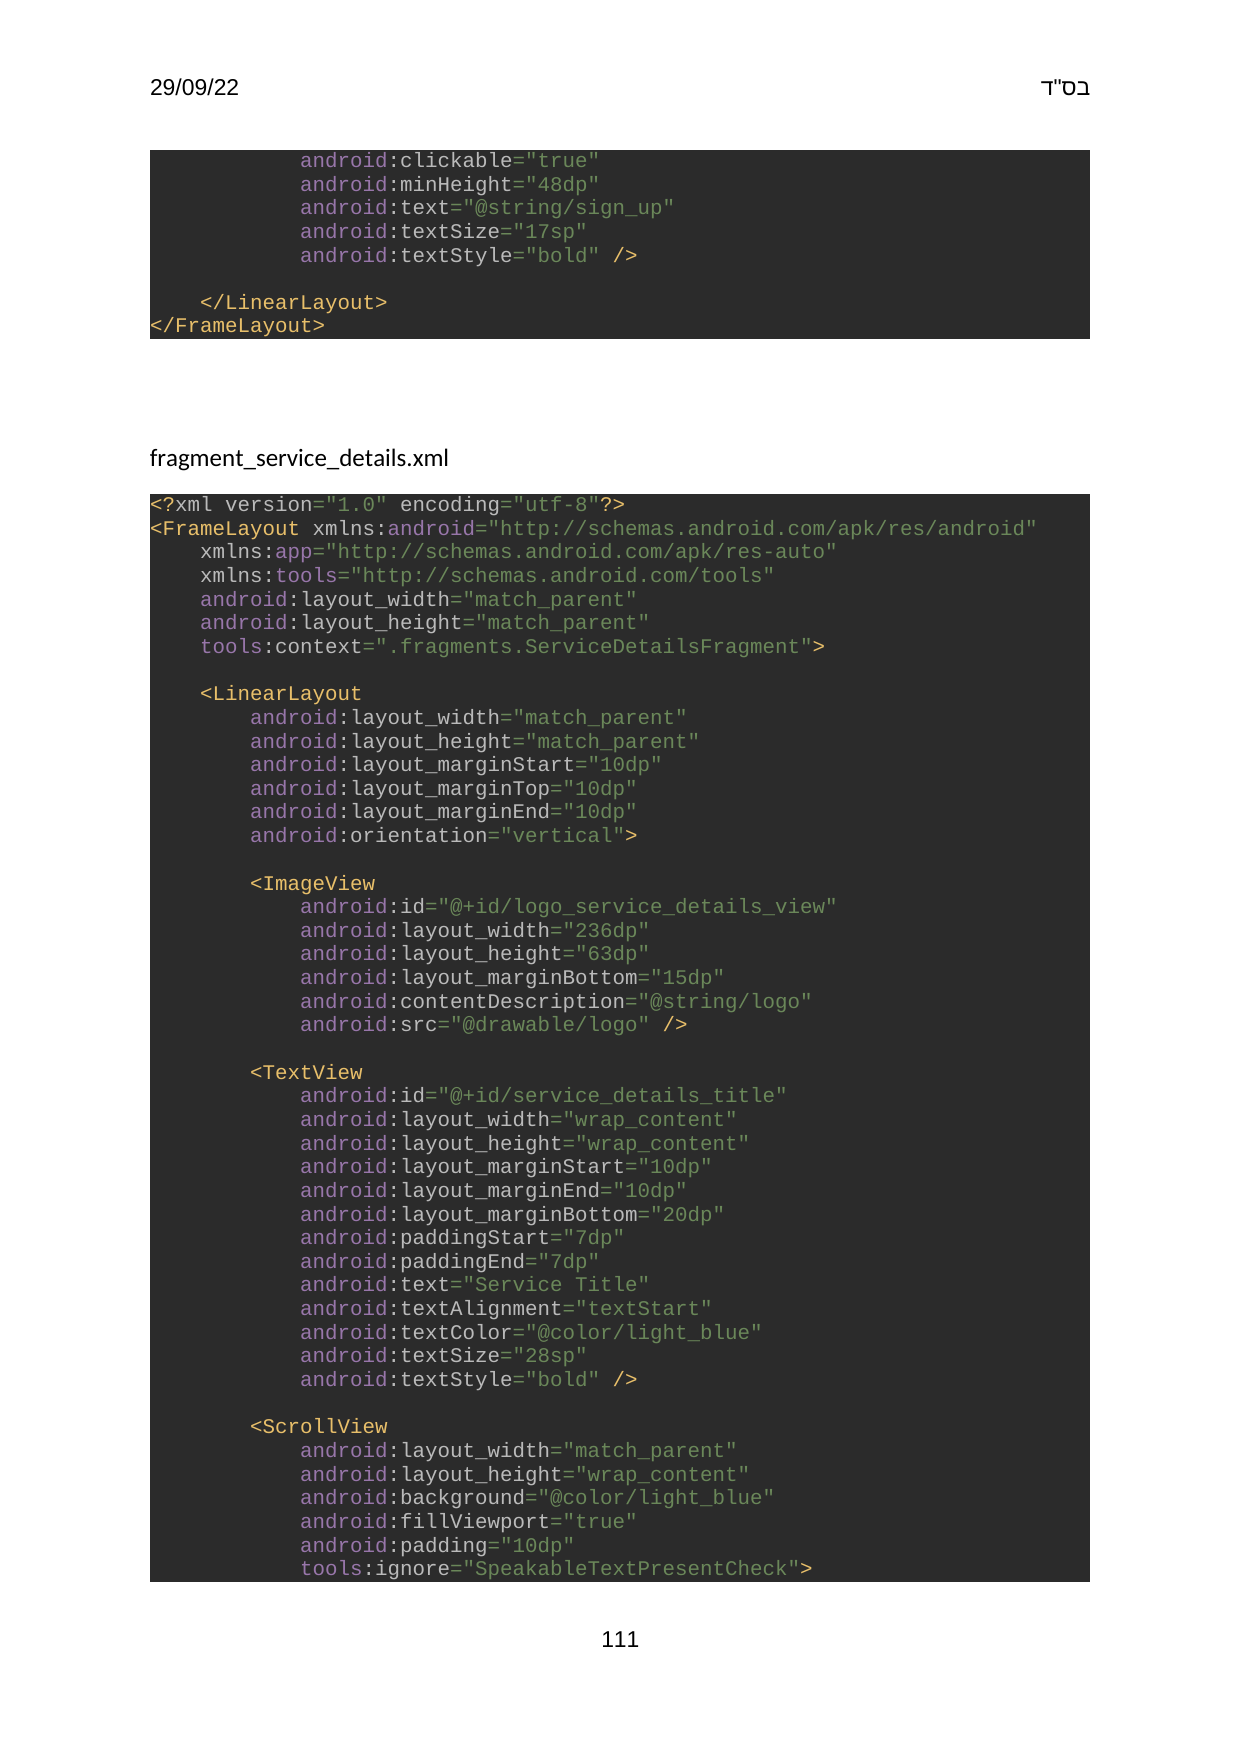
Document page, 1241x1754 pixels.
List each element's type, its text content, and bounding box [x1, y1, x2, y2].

text fragment_service_details.xml [150, 442, 1090, 473]
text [150, 494, 1090, 1582]
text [150, 150, 1090, 339]
